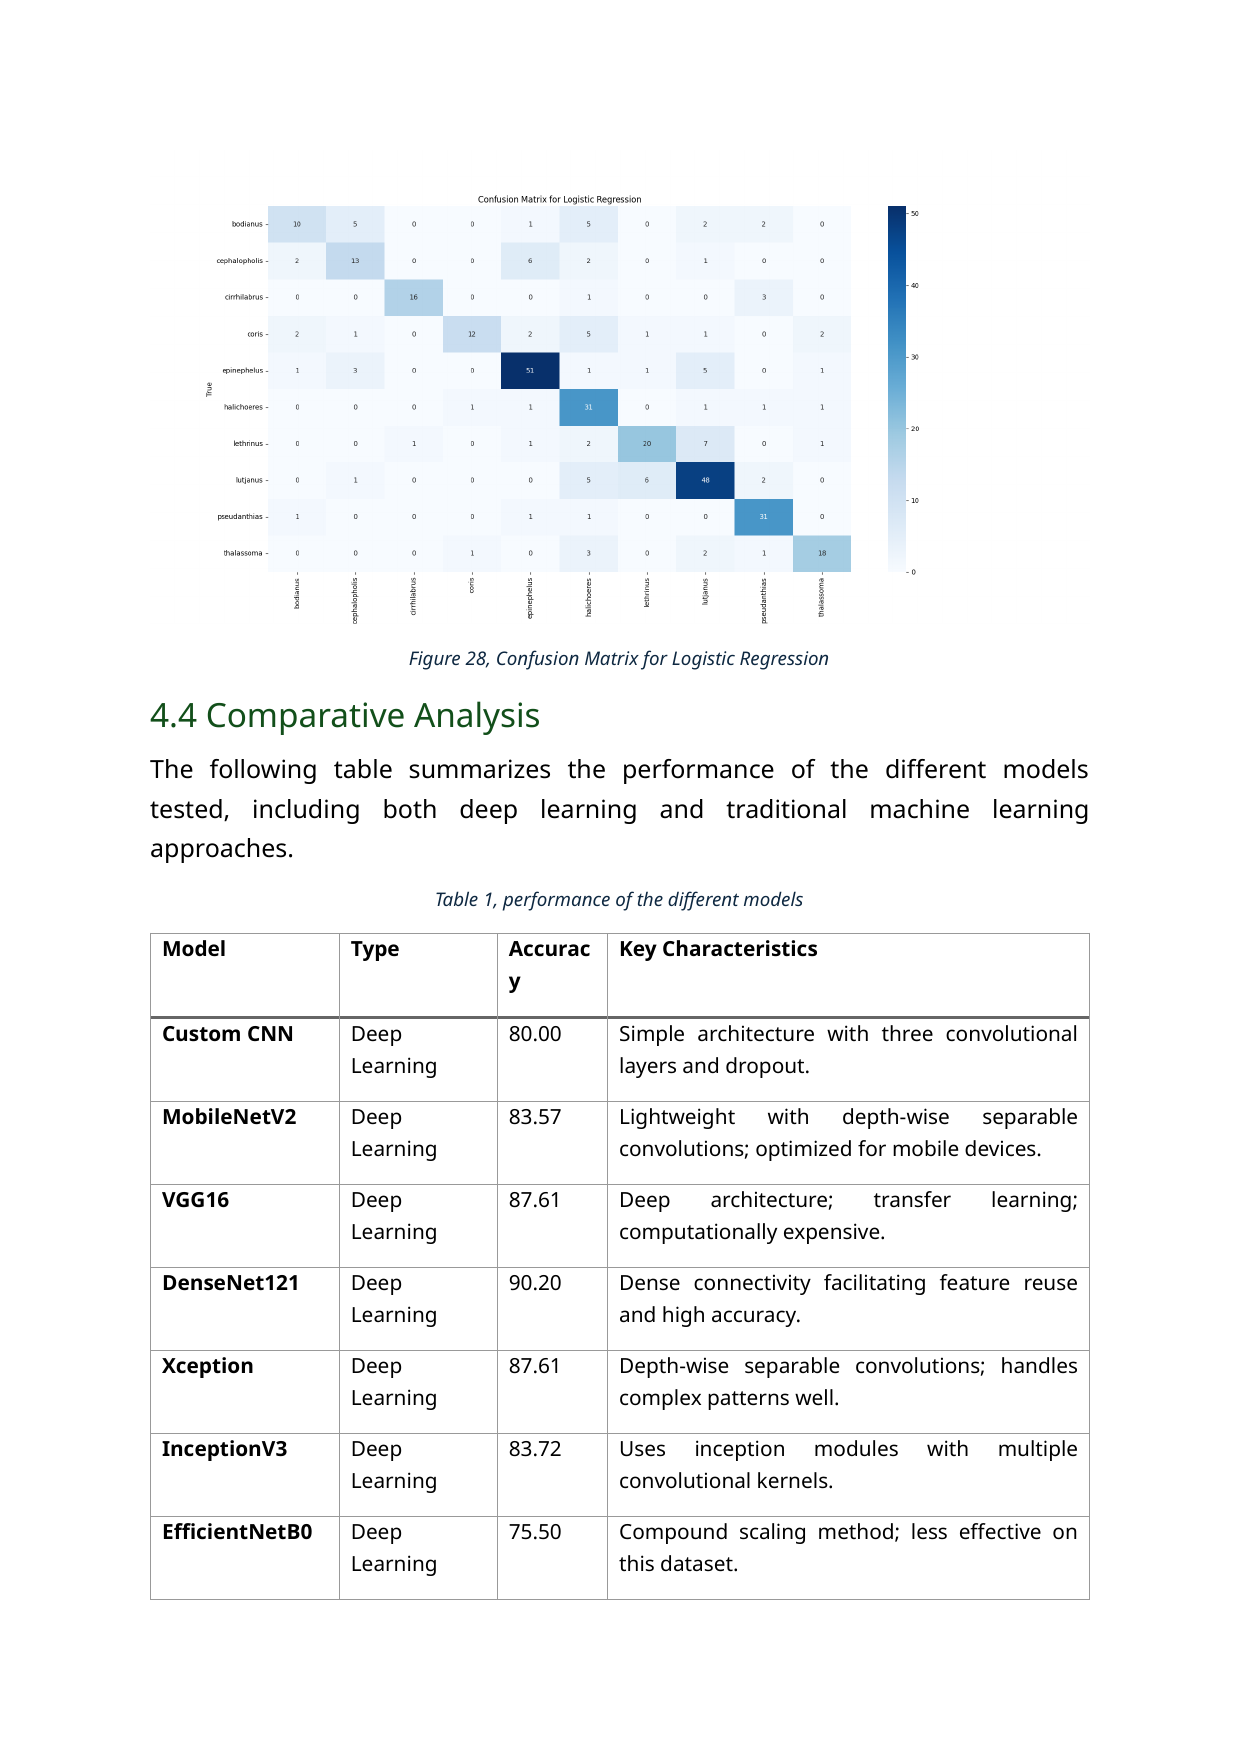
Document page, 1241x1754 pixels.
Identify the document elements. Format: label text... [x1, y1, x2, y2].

table_cell DenseNet121 [151, 1268, 339, 1350]
table_cell 75.50 [498, 1517, 607, 1599]
table_cell Custom CNN [151, 1019, 339, 1101]
table_cell Uses inception modules with multiple convolutional kernels. [608, 1434, 1089, 1516]
table_cell Compound scaling method; less effective on this dataset. [608, 1517, 1089, 1599]
table_cell Deep architecture; transfer learning; computationally expensive. [608, 1185, 1089, 1267]
table_cell Lightweight with depth-wise separable convolutions; optimized for mobile devices. [608, 1102, 1089, 1184]
table_cell Deep Learning [340, 1185, 497, 1267]
table_cell 83.72 [498, 1434, 607, 1516]
subtitle 4.4 Comparative Analysis [150, 692, 1090, 737]
table_cell 90.20 [498, 1268, 607, 1350]
table_cell Deep Learning [340, 1268, 497, 1350]
table_cell 83.57 [498, 1102, 607, 1184]
table_cell MobileNetV2 [151, 1102, 339, 1184]
table_header Model [151, 934, 339, 1016]
text Table 1, performance of the different models [150, 886, 1090, 912]
table_header Accuracy [498, 934, 607, 1016]
table_cell Simple architecture with three convolutional layers and dropout. [608, 1019, 1089, 1101]
text Figure 28, Confusion Matrix for Logistic Regression [150, 645, 1090, 671]
table_cell Deep Learning [340, 1019, 497, 1101]
table_cell Deep Learning [340, 1517, 497, 1599]
table_cell Dense connectivity facilitating feature reuse and high accuracy. [608, 1268, 1089, 1350]
table_cell EfficientNetB0 [151, 1517, 339, 1599]
table_cell Deep Learning [340, 1351, 497, 1433]
table_cell VGG16 [151, 1185, 339, 1267]
picture [150, 150, 1091, 624]
table_cell InceptionV3 [151, 1434, 339, 1516]
table_cell Xception [151, 1351, 339, 1433]
text The following table summarizes the performance of the different models tested, including both deep learning and traditional machine learning approaches. [150, 752, 1090, 864]
table_header Type [340, 934, 497, 1016]
table_cell Deep Learning [340, 1434, 497, 1516]
table_cell Deep Learning [340, 1102, 497, 1184]
table_cell 87.61 [498, 1185, 607, 1267]
table_header Key Characteristics [608, 934, 1089, 1016]
table_cell 80.00 [498, 1019, 607, 1101]
table_cell Depth-wise separable convolutions; handles complex patterns well. [608, 1351, 1089, 1433]
table_cell 87.61 [498, 1351, 607, 1433]
